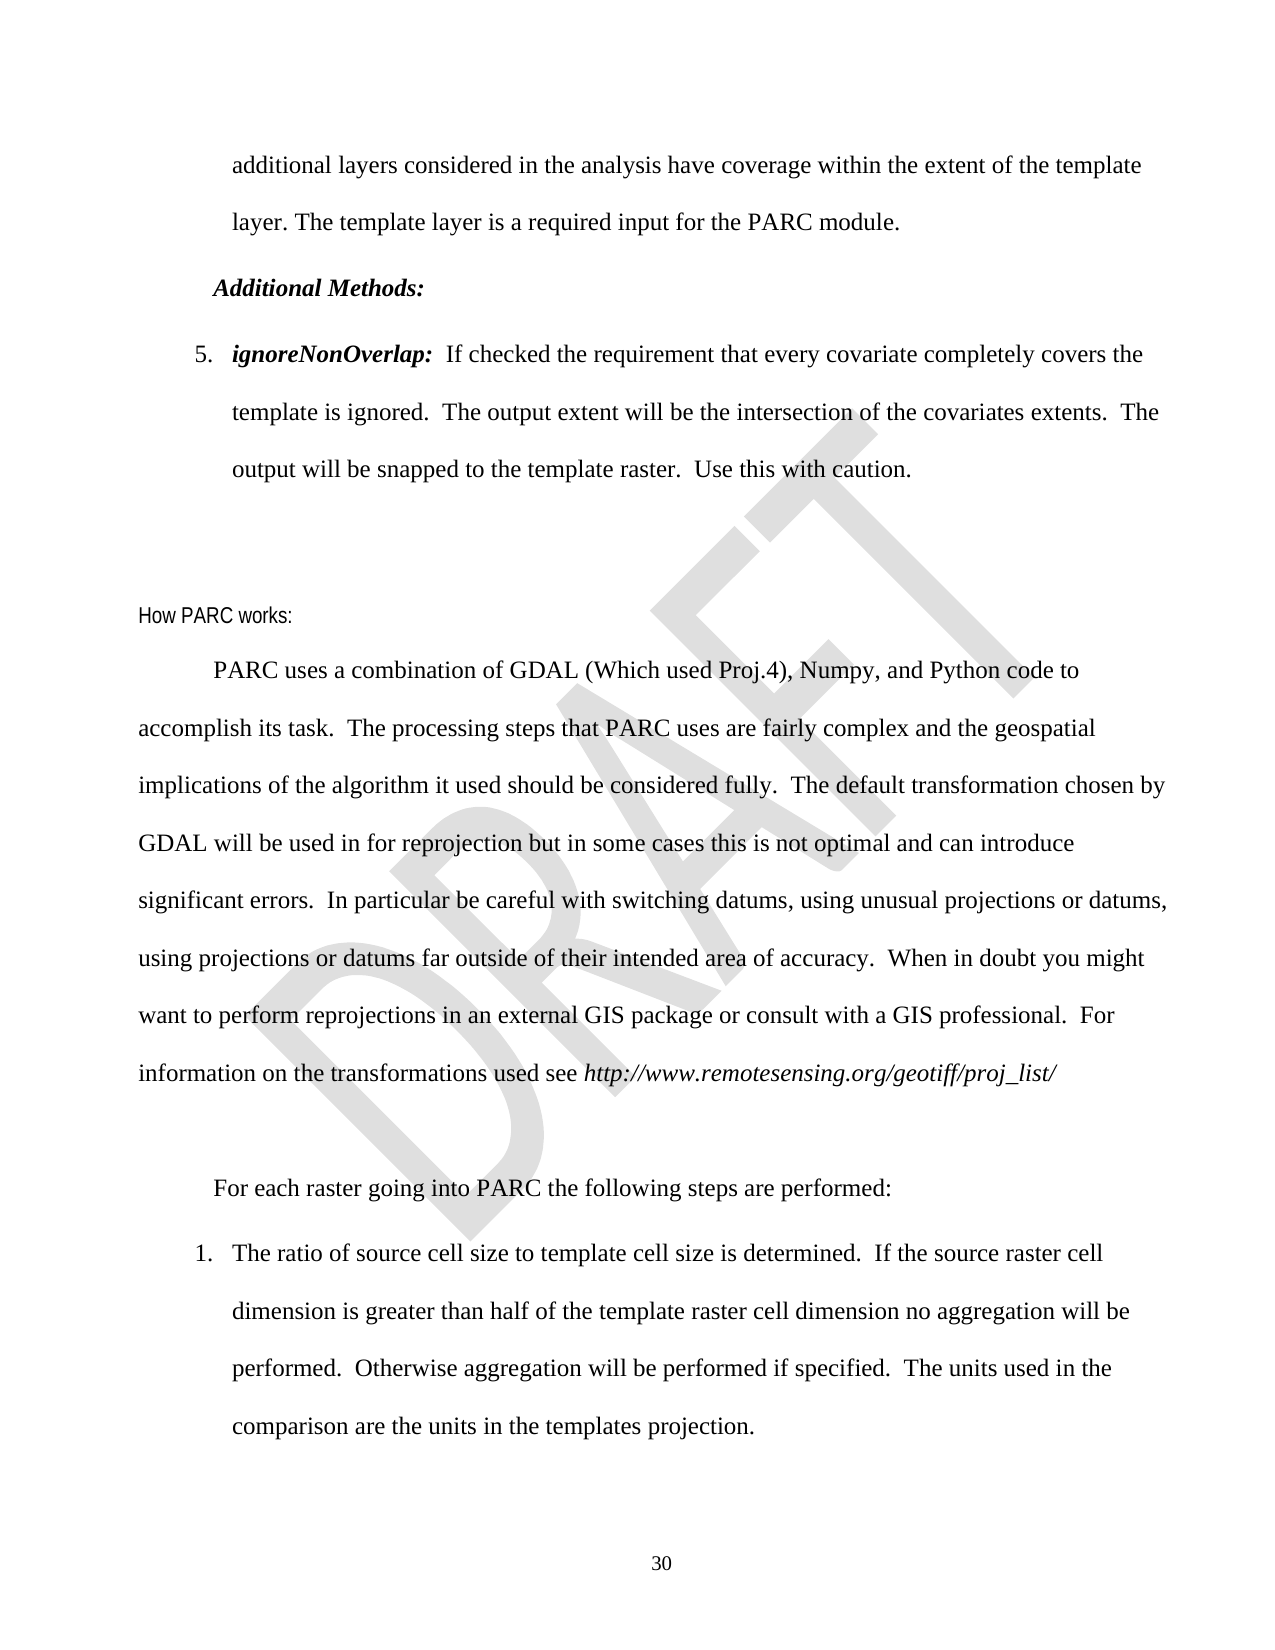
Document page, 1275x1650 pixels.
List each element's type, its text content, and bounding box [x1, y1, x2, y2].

text For each raster going into PARC the following steps are performed: [138, 1173, 1185, 1201]
list The ratio of source cell size to template cell size is determined. If the source raster cell dimension is greater than half of the template raster cell dimension no aggregation will be performed. Otherwise aggregation will be performed if specified. The units used in the comparison are the units in the templates projection. [194, 1238, 1185, 1440]
subtitle How PARC works: [138, 602, 1185, 629]
list ignoreNonOverlap: If checked the requirement that every covariate completely covers the template is ignored. The output extent will be the intersection of the covariates extents. The output will be snapped to the template raster. Use this with caution. [194, 339, 1185, 483]
text PARC uses a combination of GDAL (Which used Proj.4), Numpy, and Python code to accomplish its task. The processing steps that PARC uses are fairly complex and the geospatial implications of the algorithm it used should be considered fully. The default transformation chosen by GDAL will be used in for reprojection but in some cases this is not optimal and can introduce significant errors. In particular be careful with switching datums, using unusual projections or datums, using projections or datums far outside of their intended area of accuracy. When in doubt you might want to perform reprojections in an external GIS package or consult with a GIS professional. For information on the transformations used see http://www.remotesensing.org/geotiff/proj_list/ [138, 655, 1185, 1086]
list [194, 150, 1185, 236]
text Additional Methods: [138, 273, 1185, 302]
